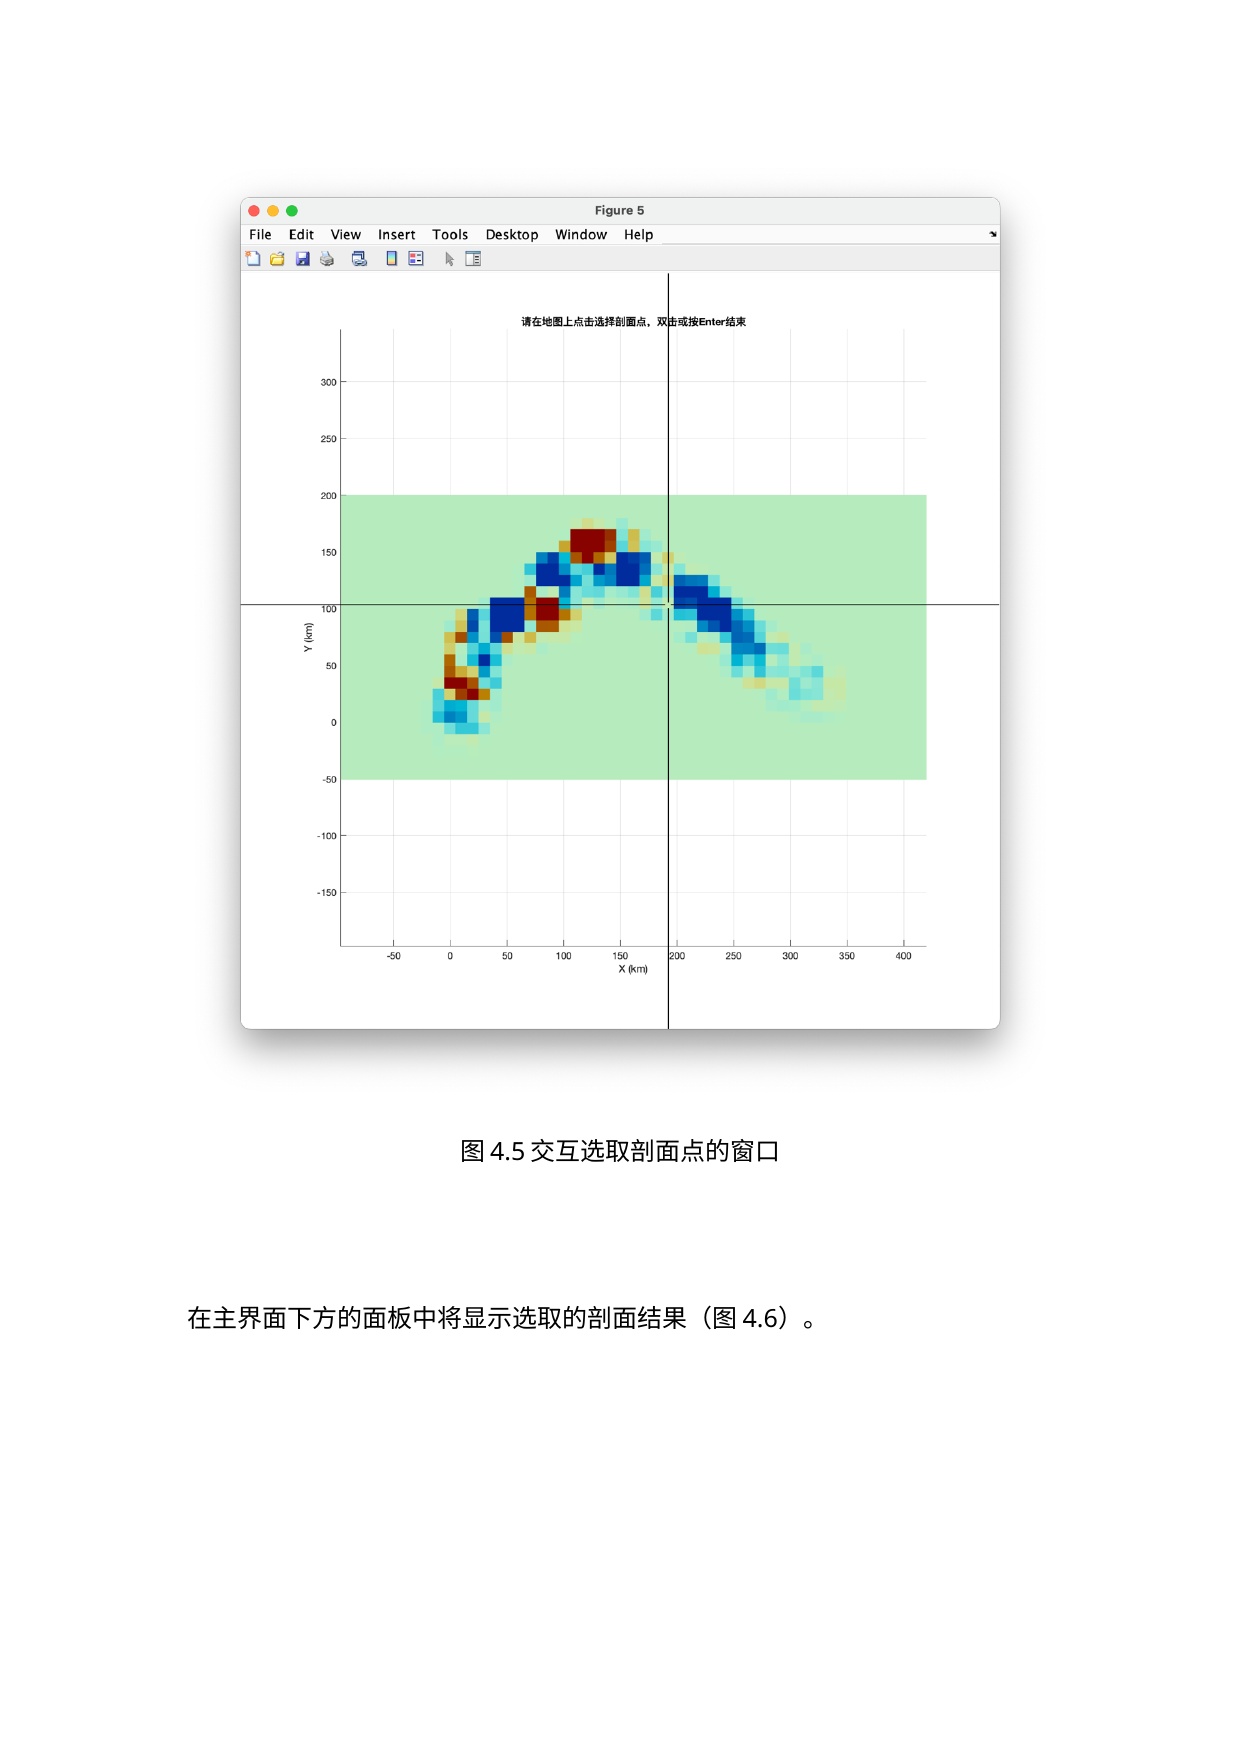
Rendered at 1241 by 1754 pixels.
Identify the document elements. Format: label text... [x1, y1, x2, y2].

picture [187, 162, 1053, 1099]
text 在主界面下方的面板中将显示选取的剖面结果（图4.6）。 [187, 1284, 1053, 1349]
text 图4.5交互选取剖面点的窗口 [187, 1117, 1053, 1182]
